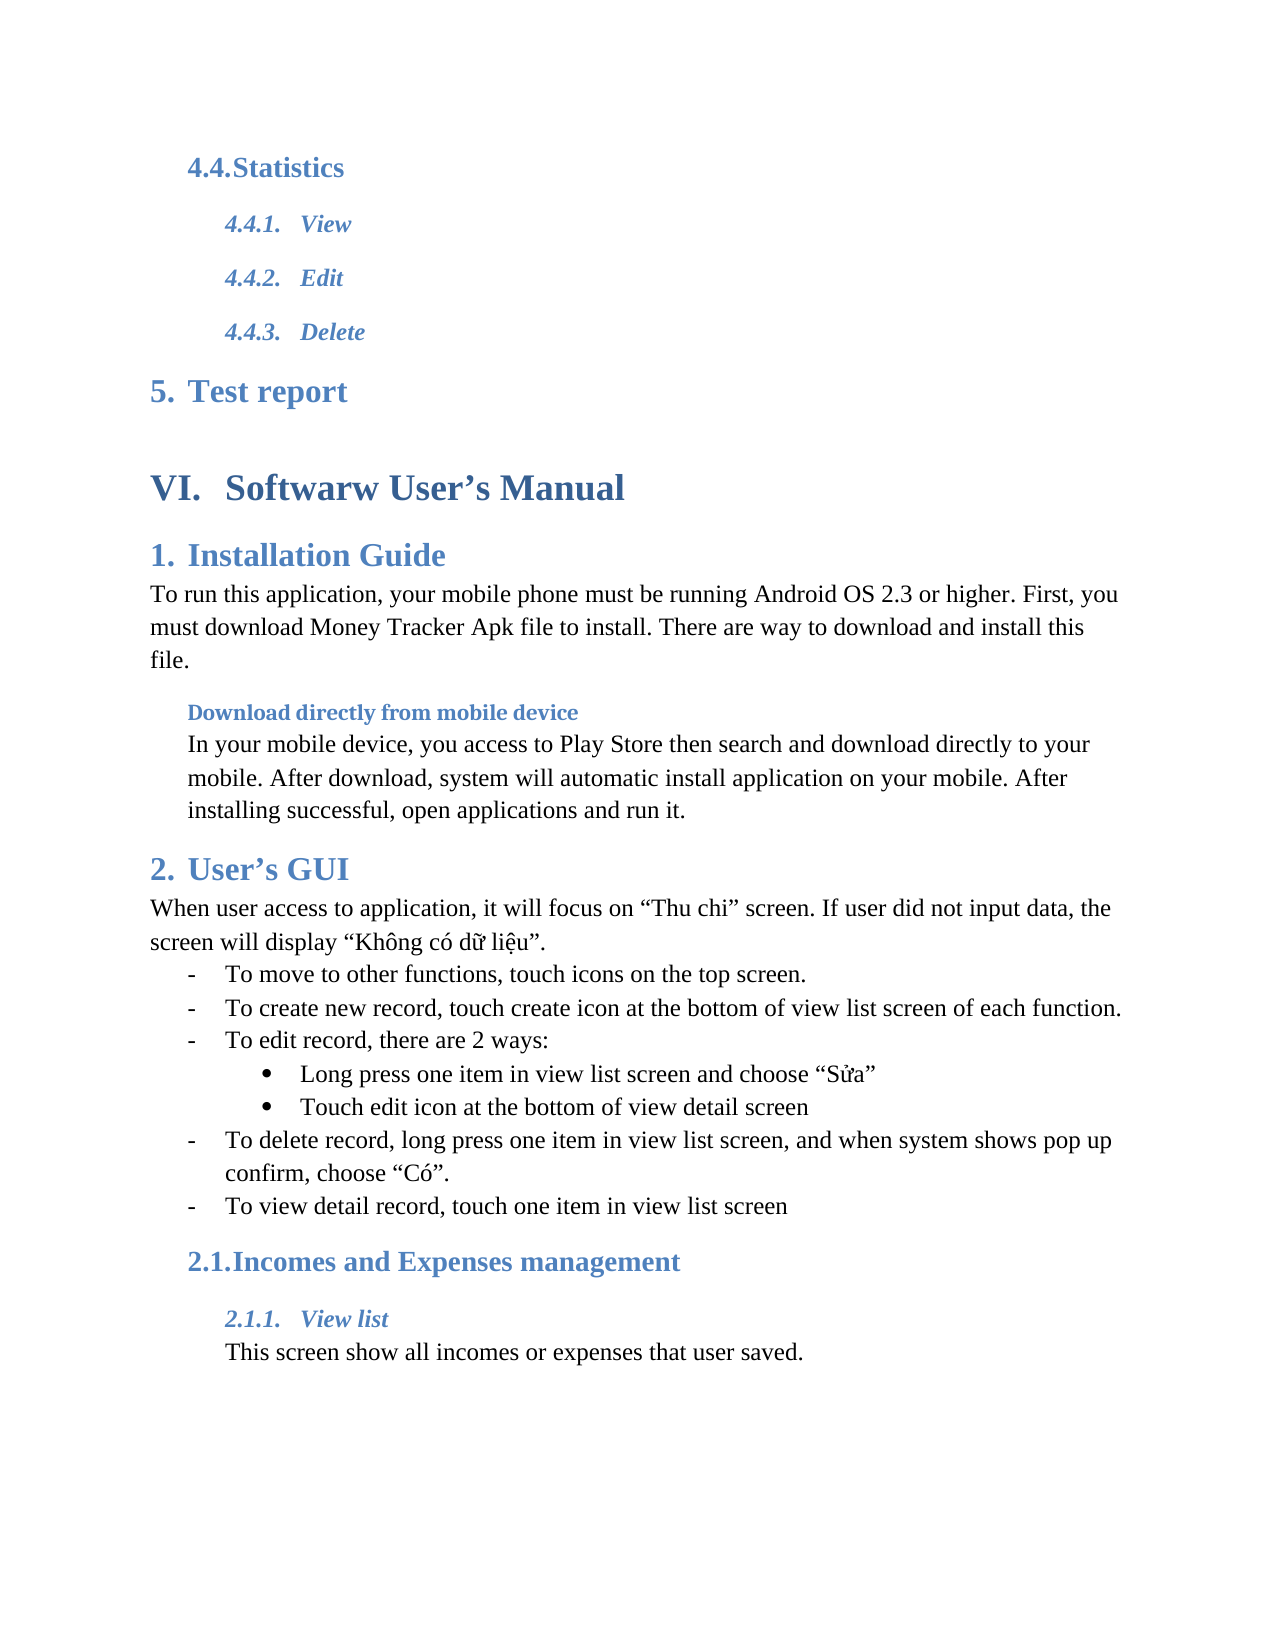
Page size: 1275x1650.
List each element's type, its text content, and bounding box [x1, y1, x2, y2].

list Touch edit icon at the bottom of view detail screen [262, 1092, 1125, 1120]
subtitle Test report [150, 371, 1125, 409]
list This screen show all incomes or expenses that user saved. [187, 1337, 1125, 1366]
list To edit record, there are 2 ways: [187, 1026, 1125, 1054]
subtitle Incomes and Expenses management [187, 1244, 1125, 1278]
list To delete record, long press one item in view list screen, and when system shows pop up confirm, choose “Có”. [187, 1125, 1125, 1186]
subtitle Download directly from mobile device [150, 699, 1125, 726]
subtitle View list [225, 1304, 1125, 1333]
subtitle Delete [225, 317, 1125, 346]
list In your mobile device, you access to Play Store then search and download directly to your mobile. After download, system will automatic install application on your mobile. After installing successful, open applications and run it. [187, 729, 1125, 824]
text To run this application, your mobile phone must be running Android OS 2.3 or higher. First, you must download Money Tracker Apk file to install. There are way to download and install this file. [150, 579, 1125, 674]
subtitle Edit [225, 263, 1125, 292]
subtitle Softwarw User’s Manual [150, 465, 1125, 508]
text When user access to application, it will focus on “Thu chi” screen. If user did not input data, the screen will display “Không có dữ liệu”. [150, 893, 1125, 955]
subtitle Installation Guide [150, 535, 1125, 574]
list To view detail record, touch one item in view list screen [187, 1191, 1125, 1219]
list Long press one item in view list screen and choose “Sửa” [262, 1059, 1125, 1087]
list To move to other functions, touch icons on the top screen. [187, 959, 1125, 988]
list To create new record, touch create icon at the bottom of view list screen of each function. [187, 993, 1125, 1021]
subtitle User’s GUI [150, 849, 1125, 888]
subtitle View [225, 209, 1125, 238]
subtitle Statistics [187, 150, 1125, 183]
